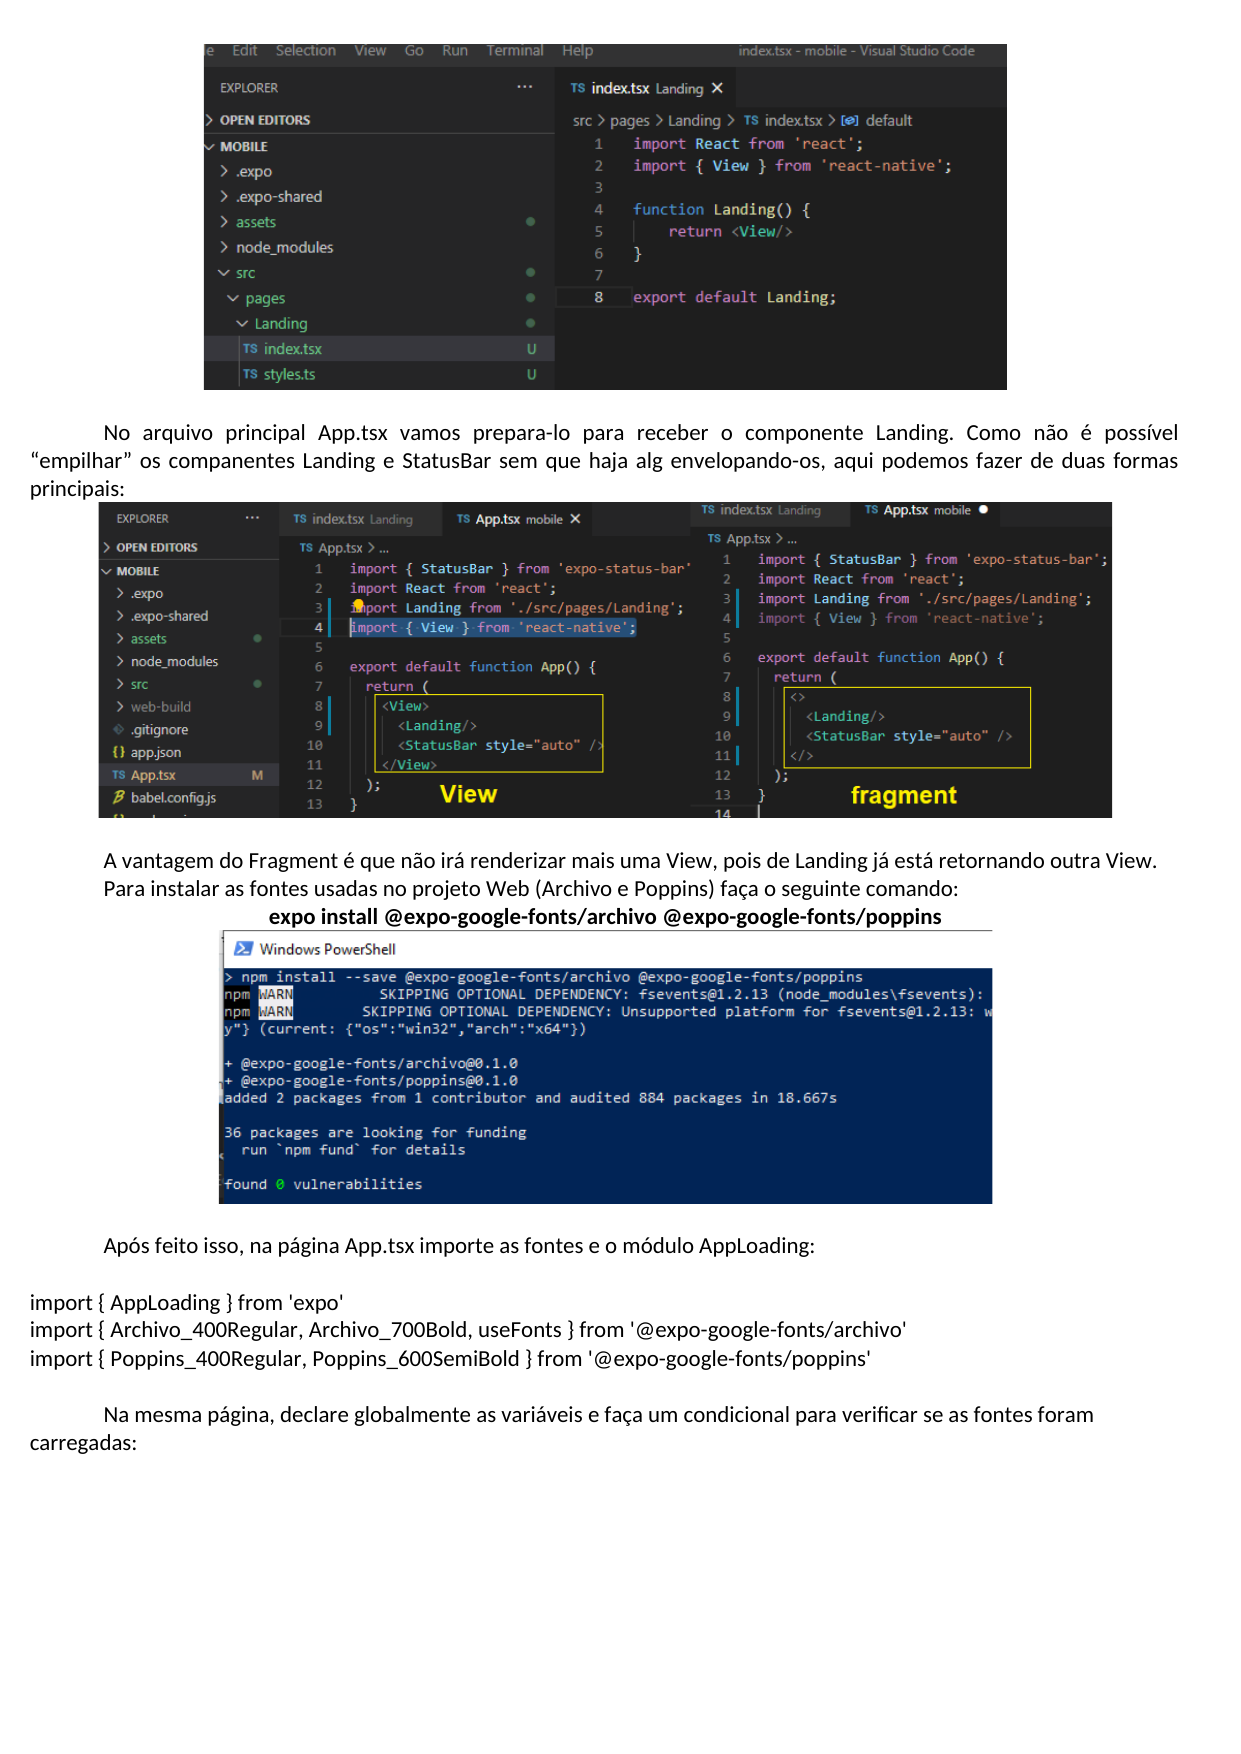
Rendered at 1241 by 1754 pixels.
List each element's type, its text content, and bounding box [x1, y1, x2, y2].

picture [218, 930, 993, 1204]
text expo install @expo-google-fonts/archivo @expo-google-fonts/poppins [29, 902, 1181, 930]
text No arquivo principal App.tsx vamos prepara-lo para receber o componente Landing. Como não é possível “empilhar” os companentes Landing e StatusBar sem que haja alg envelopando-os, aqui podemos fazer de duas formas principais: [29, 418, 1181, 502]
text Na mesma página, declare globalmente as variáveis e faça um condicional para verificar se as fontes foram carregadas: [29, 1400, 1181, 1456]
text import { AppLoading } from 'expo' [29, 1288, 1181, 1316]
picture [98, 502, 1113, 818]
text import { Poppins_400Regular, Poppins_600SemiBold } from '@expo-google-fonts/poppins' [29, 1344, 1181, 1372]
text import { Archivo_400Regular, Archivo_700Bold, useFonts } from '@expo-google-fonts/archivo' [29, 1316, 1181, 1344]
text Para instalar as fontes usadas no projeto Web (Archivo e Poppins) faça o seguinte comando: [29, 874, 1181, 902]
text A vantagem do Fragment é que não irá renderizar mais uma View, pois de Landing já está retornando outra View. [29, 846, 1181, 874]
picture [203, 44, 1007, 390]
text Após feito isso, na página App.tsx importe as fontes e o módulo AppLoading: [29, 1232, 1181, 1259]
